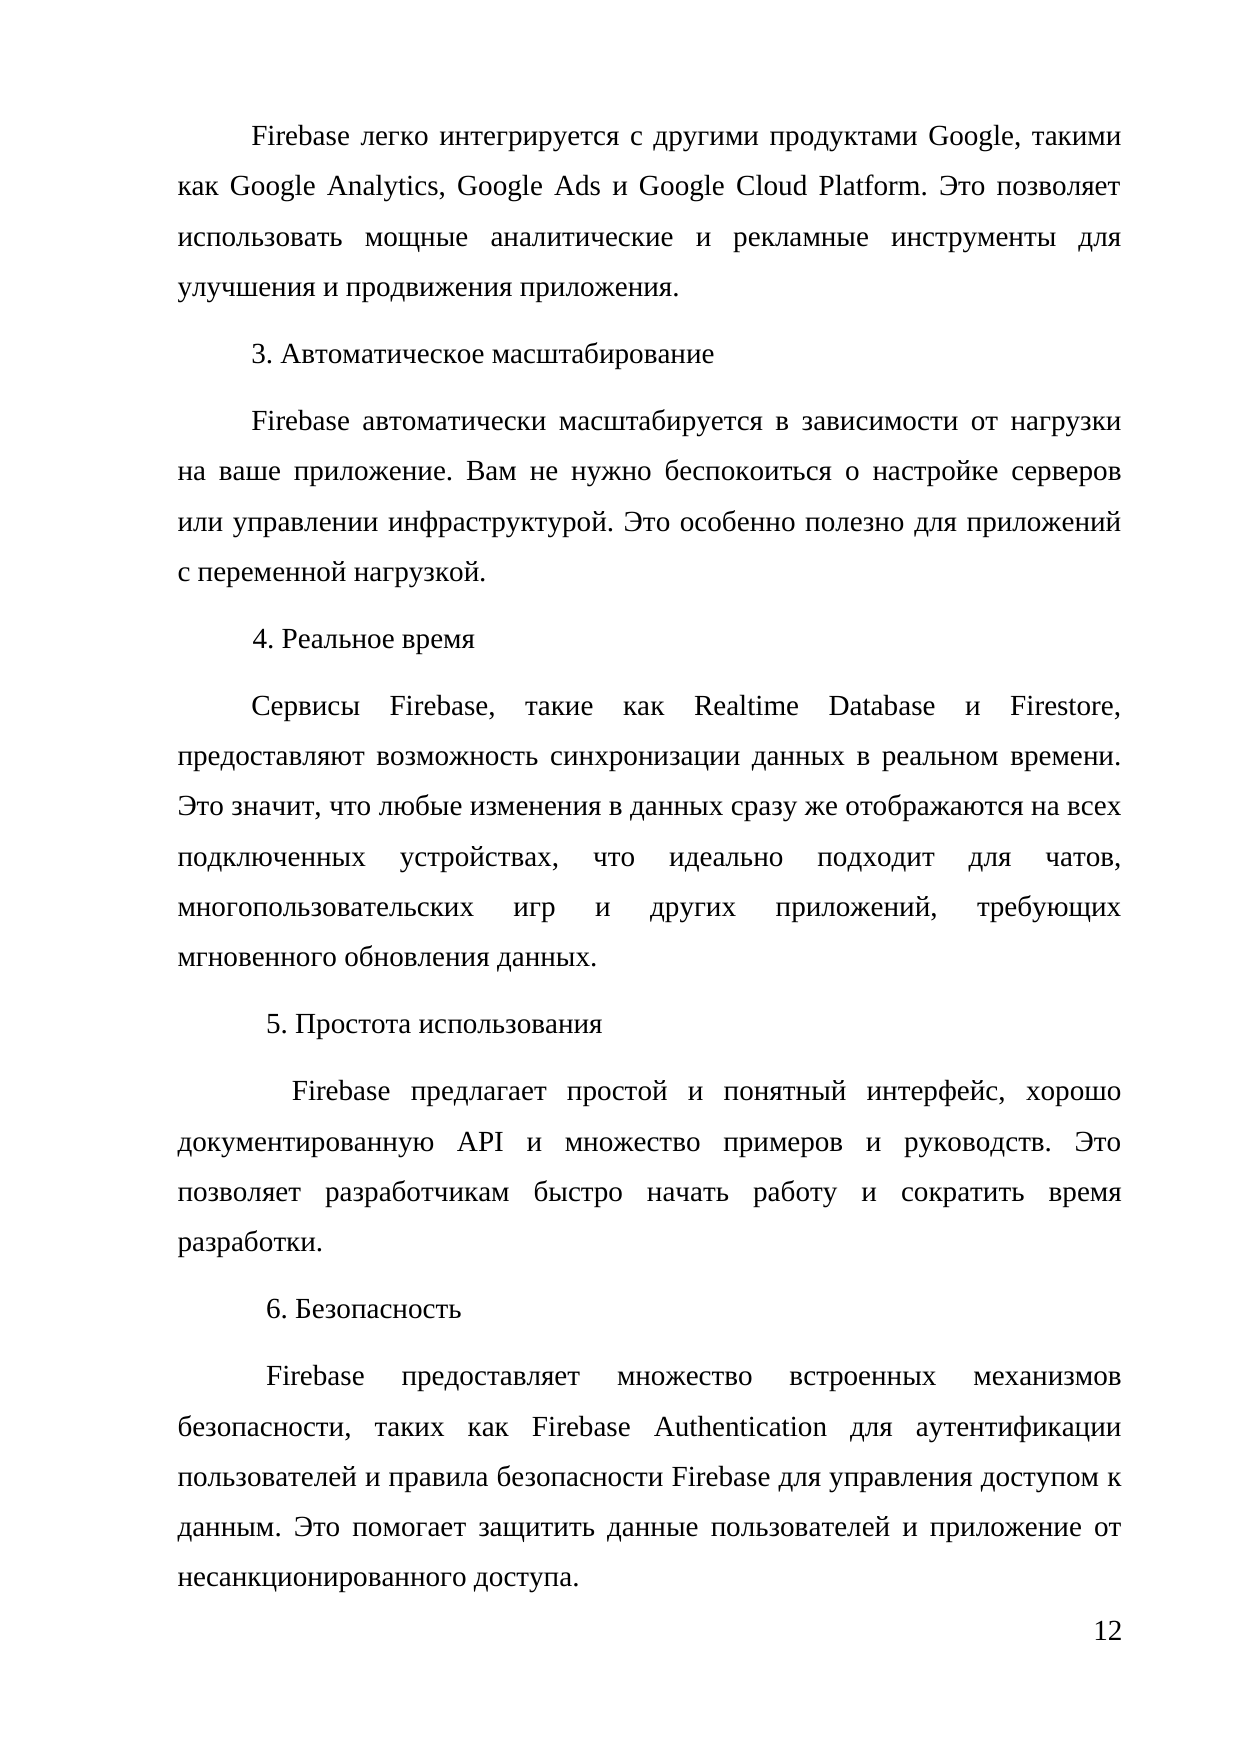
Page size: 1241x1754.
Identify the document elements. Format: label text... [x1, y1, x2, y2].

text 4. Реальное время [252, 621, 1122, 654]
text 3. Автоматическое масштабирование [177, 336, 1122, 369]
text Firebase автоматически масштабируется в зависимости от нагрузки на ваше приложение. Вам не нужно беспокоиться о настройке серверов или управлении инфраструктурой. Это особенно полезно для приложений с переменной нагрузкой. [177, 403, 1122, 587]
text Firebase предлагает простой и понятный интерфейс, хорошо документированную API и множество примеров и руководств. Это позволяет разработчикам быстро начать работу и сократить время разработки. [177, 1073, 1122, 1258]
text 6. Безопасность [252, 1291, 1122, 1325]
text 5. Простота использования [252, 1006, 1122, 1040]
text Firebase легко интегрируется с другими продуктами Google, такими как Google Analytics, Google Ads и Google Cloud Platform. Это позволяет использовать мощные аналитические и рекламные инструменты для улучшения и продвижения приложения. [177, 118, 1122, 303]
text Firebase предоставляет множество встроенных механизмов безопасности, таких как Firebase Authentication для аутентификации пользователей и правила безопасности Firebase для управления доступом к данным. Это помогает защитить данные пользователей и приложение от несанкционированного доступа. [177, 1358, 1122, 1593]
text Сервисы Firebase, такие как Realtime Database и Firestore, предоставляют возможность синхронизации данных в реальном времени. Это значит, что любые изменения в данных сразу же отображаются на всех подключенных устройствах, что идеально подходит для чатов, многопользовательских игр и других приложений, требующих мгновенного обновления данных. [177, 688, 1122, 973]
